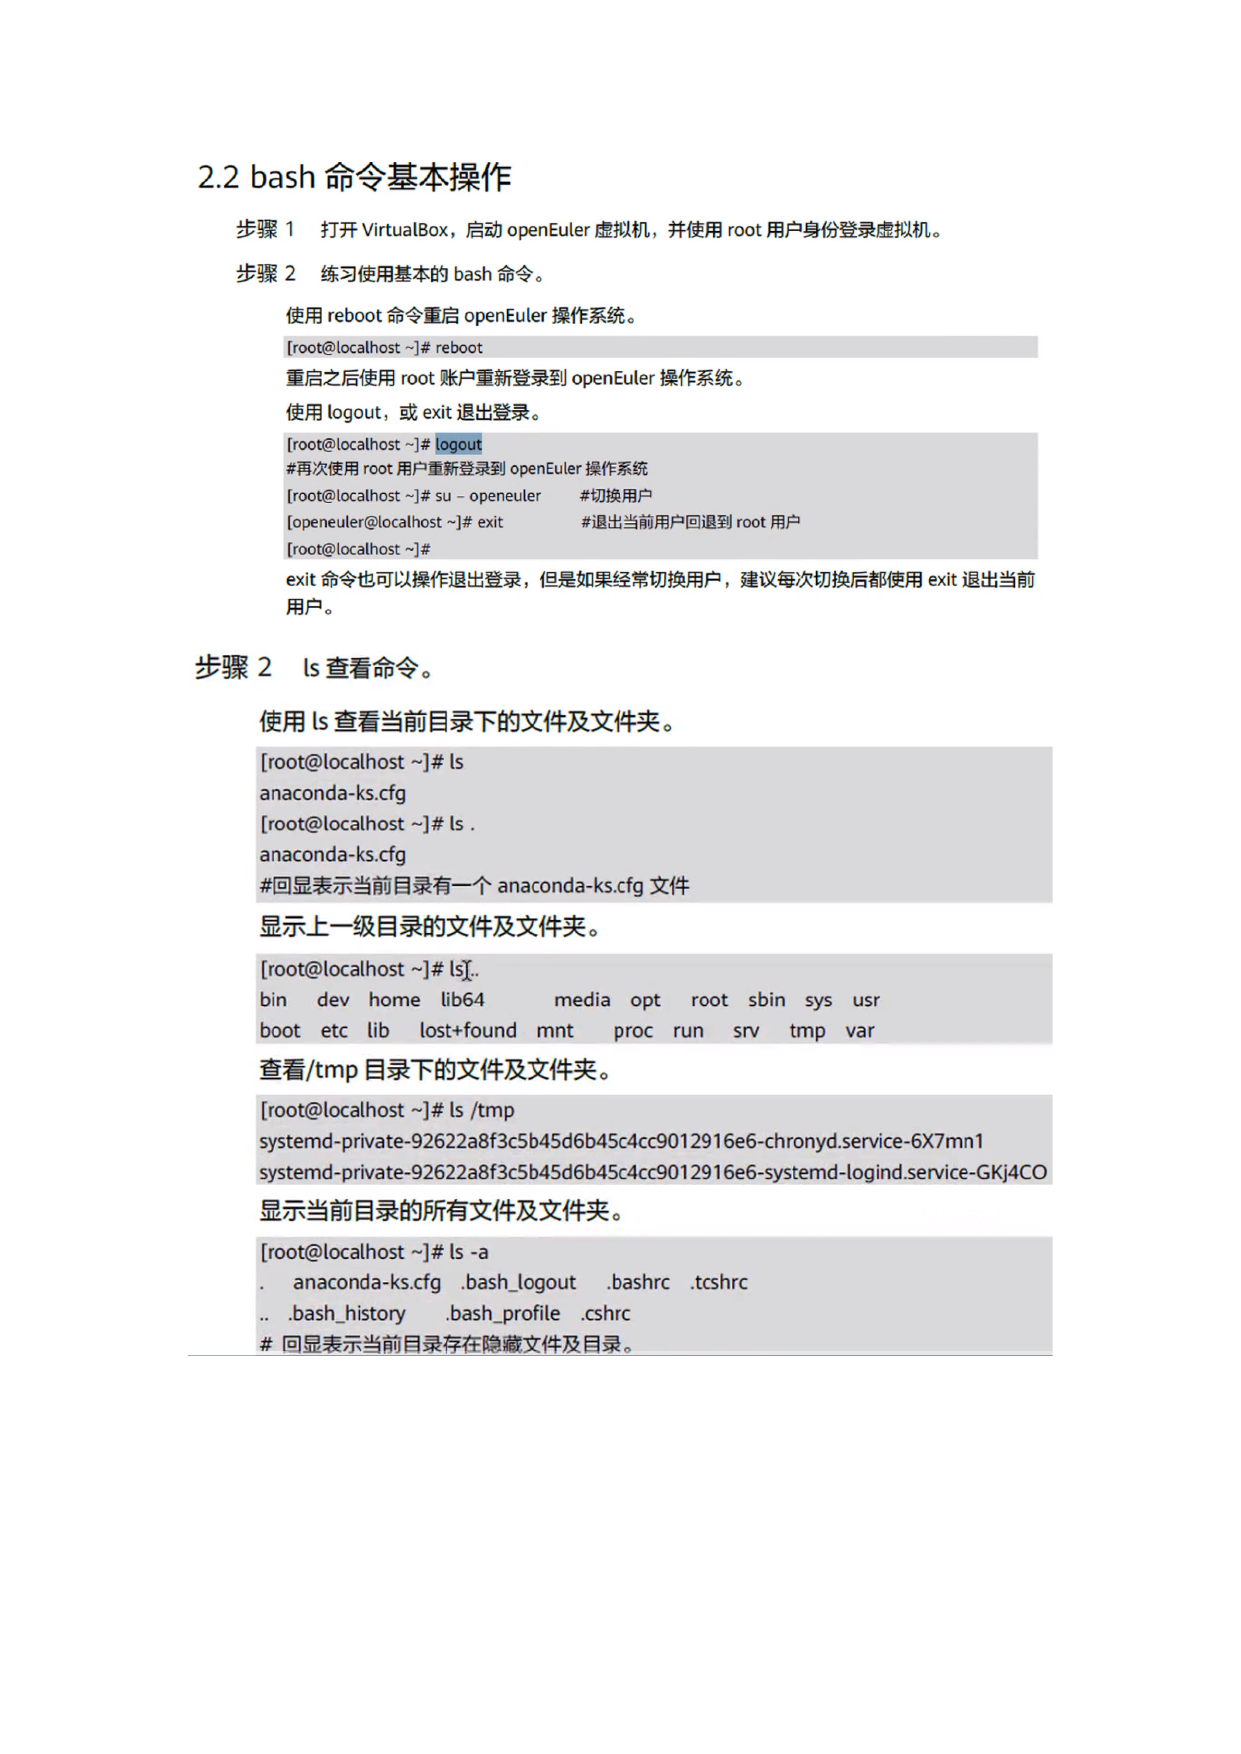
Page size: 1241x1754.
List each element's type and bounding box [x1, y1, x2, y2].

picture [187, 649, 1053, 1356]
picture [187, 162, 1053, 617]
